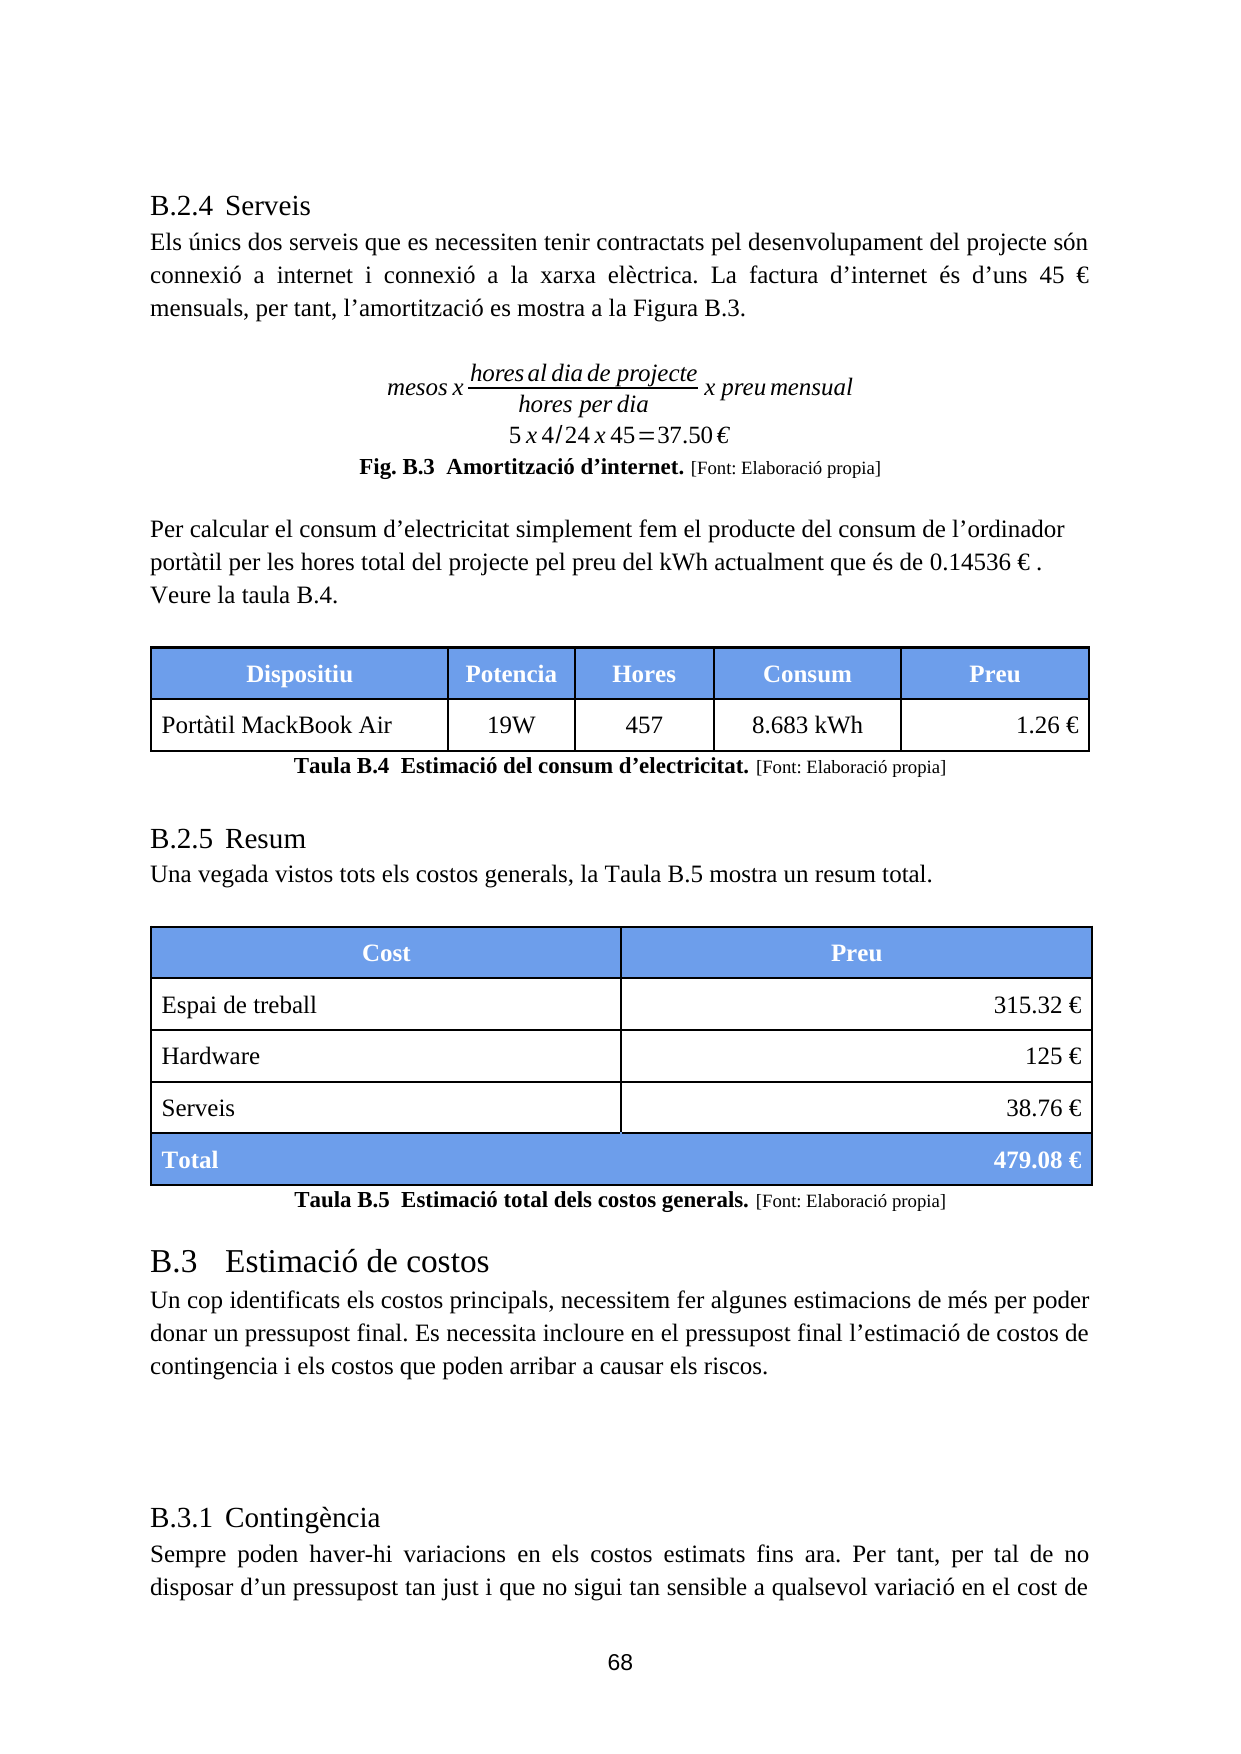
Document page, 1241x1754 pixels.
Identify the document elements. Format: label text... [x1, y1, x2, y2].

text Fig. B.3 Amortització d’internet. [Font: Elaboració propia] [150, 453, 1090, 480]
text Taula B.4 Estimació del consum d’electricitat. [Font: Elaboració propia] [150, 752, 1090, 778]
table_header Dispositiu [152, 649, 447, 698]
text Els únics dos serveis que es necessiten tenir contractats pel desenvolupament del projecte són connexió a internet i connexió a la xarxa elèctrica. La factura d’internet és d’uns 45 € mensuals, per tant, l’amortització es mostra a la Figura B.3. [150, 227, 1090, 322]
text B.3.1 Contingència [150, 1500, 1090, 1534]
table_header Preu [622, 928, 1091, 977]
text B.2.4 Serveis [150, 188, 1090, 222]
table_cell 457 [576, 700, 713, 750]
table_cell 1.26 € [902, 700, 1088, 750]
table_cell 8.683 kWh [715, 700, 900, 750]
table_header Potencia [449, 649, 574, 698]
table_header Consum [715, 649, 900, 698]
table_cell Portàtil MackBook Air [152, 700, 447, 750]
table_header Preu [902, 649, 1088, 698]
text Taula B.5 Estimació total dels costos generals. [Font: Elaboració propia] [150, 1186, 1090, 1212]
table_cell 19W [449, 700, 574, 750]
table_cell 479.08 € [622, 1134, 1091, 1184]
table_cell Total [152, 1134, 620, 1184]
text Una vegada vistos tots els costos generals, la Taula B.5 mostra un resum total. [150, 859, 1090, 888]
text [150, 1539, 1090, 1600]
text Per calcular el consum d’electricitat simplement fem el producte del consum de l’ordinador portàtil per les hores total del projecte pel preu del kWh actualment que és de 0.14536 € . Veure la taula B.4. [150, 514, 1090, 609]
table_cell Espai de treball [152, 979, 620, 1029]
table_header Cost [152, 928, 620, 977]
table_cell 38.76 € [622, 1083, 1091, 1132]
text B.2.5 Resum [150, 821, 1090, 854]
text B.3 Estimació de costos [150, 1241, 1090, 1280]
table_cell Hardware [152, 1031, 620, 1081]
table_cell Serveis [152, 1083, 620, 1132]
table_header Hores [576, 649, 713, 698]
table_cell 315.32 € [622, 979, 1091, 1029]
text Un cop identificats els costos principals, necessitem fer algunes estimacions de més per poder donar un pressupost final. Es necessita incloure en el pressupost final l’estimació de costos de contingencia i els costos que poden arribar a causar els riscos. [150, 1285, 1090, 1380]
table_cell 125 € [622, 1031, 1091, 1081]
